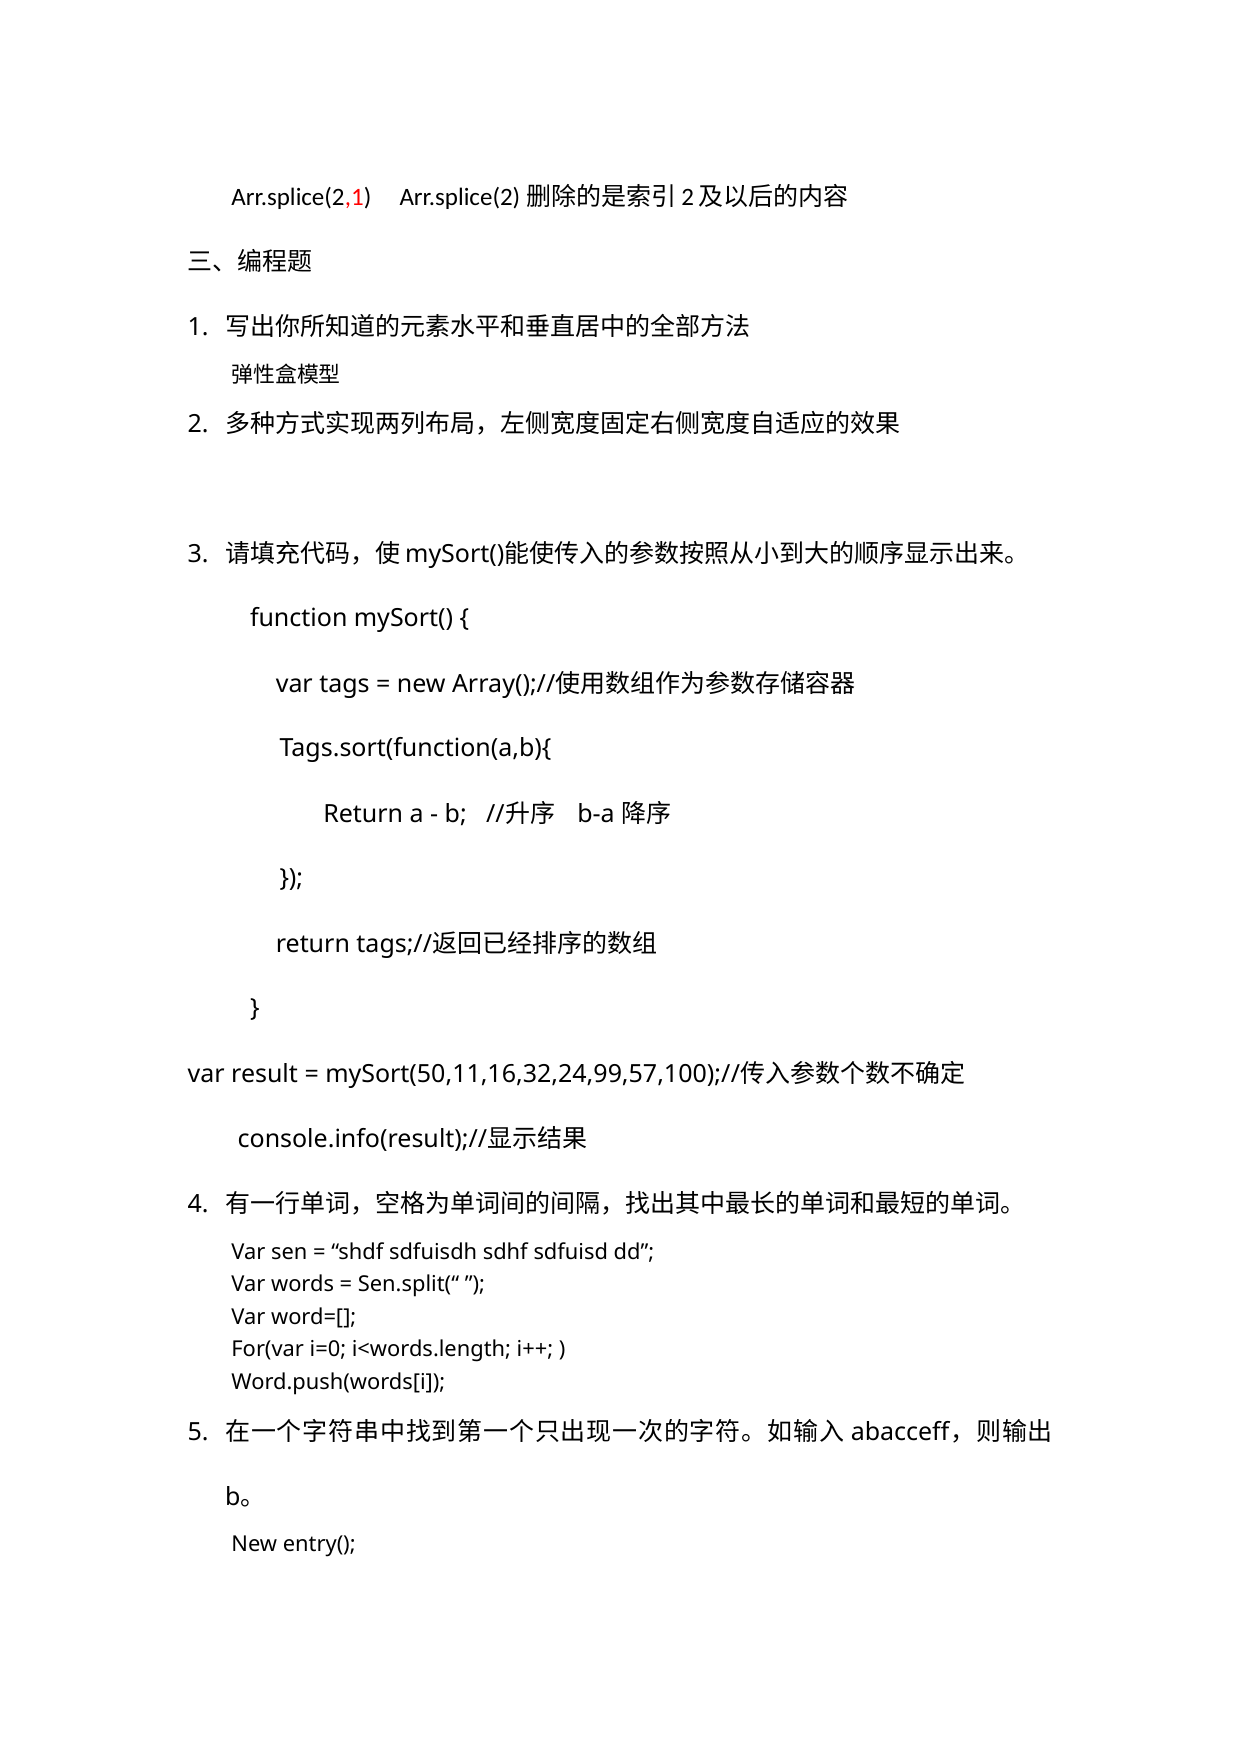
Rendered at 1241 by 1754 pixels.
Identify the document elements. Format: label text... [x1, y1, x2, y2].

text Var words = Sen.split(“ ”); [187, 1267, 1053, 1299]
list 三、编程题 [187, 227, 1053, 292]
list 多种方式实现两列布局，左侧宽度固定右侧宽度自适应的效果 [187, 389, 1053, 454]
text var tags = new Array();//使用数组作为参数存储容器 [250, 649, 1053, 714]
list New entry(); [187, 1527, 1053, 1559]
list 写出你所知道的元素水平和垂直居中的全部方法 [187, 292, 1053, 357]
text function mySort() { [250, 584, 1053, 649]
text For(var i=0; i<words.length; i++; ) [187, 1332, 1053, 1364]
list Arr.splice(2,1) Arr.splice(2) 删除的是索引2及以后的内容 [187, 162, 1053, 227]
text } [250, 974, 1053, 1039]
list 请填充代码，使mySort()能使传入的参数按照从小到大的顺序显示出来。 [187, 519, 1053, 584]
text Tags.sort(function(a,b){ [250, 714, 1053, 779]
text return tags;//返回已经排序的数组 [250, 909, 1053, 974]
text }); [250, 844, 1053, 909]
text console.info(result);//显示结果 [187, 1104, 1053, 1169]
text Var sen = “shdf sdfuisdh sdhf sdfuisd dd”; [187, 1234, 1053, 1267]
text Var word=[]; [187, 1299, 1053, 1332]
text Return a - b; //升序 b-a 降序 [250, 779, 1053, 844]
list 有一行单词，空格为单词间的间隔，找出其中最长的单词和最短的单词。 [187, 1169, 1053, 1234]
text var result = mySort(50,11,16,32,24,99,57,100);//传入参数个数不确定 [187, 1039, 1053, 1104]
text 弹性盒模型 [187, 357, 1053, 389]
text Word.push(words[i]); [187, 1364, 1053, 1397]
list 在一个字符串中找到第一个只出现一次的字符。如输入abacceff，则输出b。 [187, 1397, 1053, 1527]
